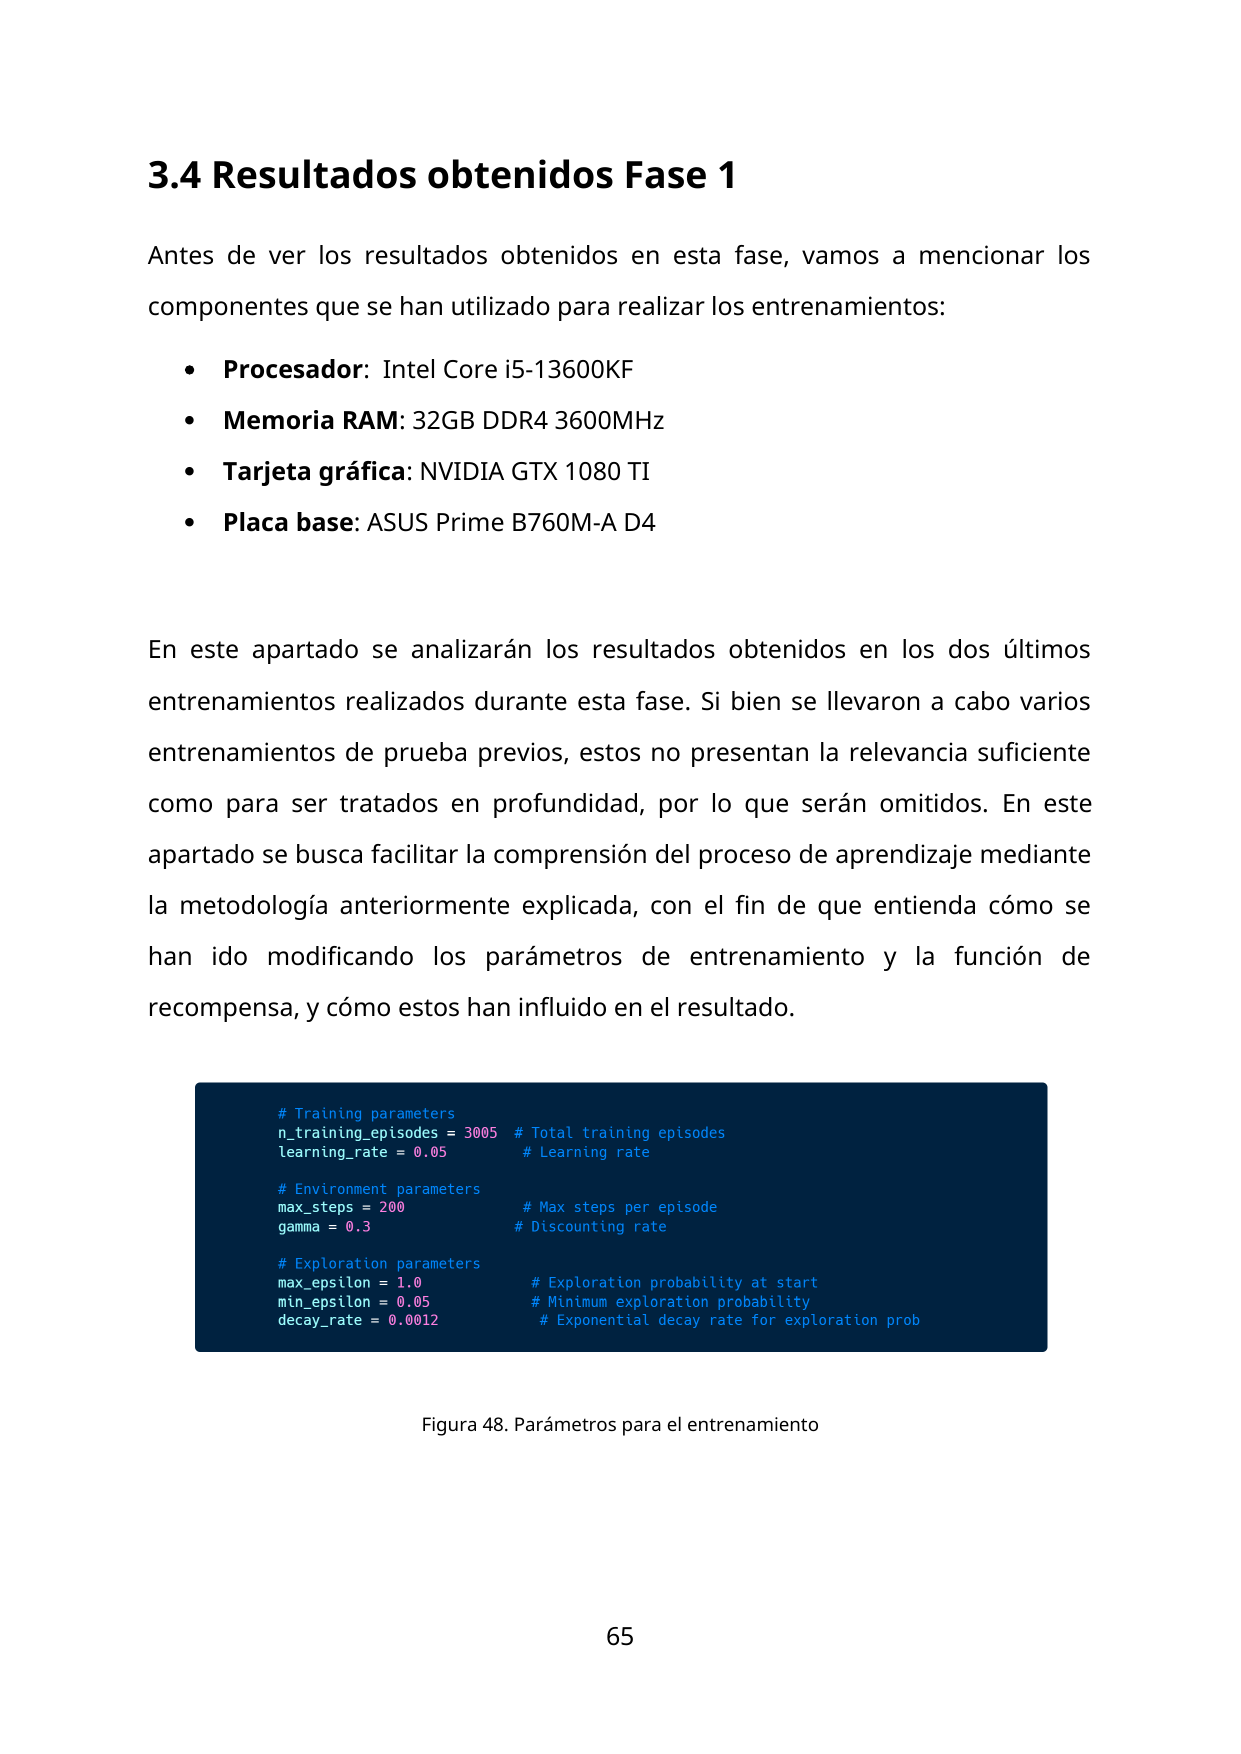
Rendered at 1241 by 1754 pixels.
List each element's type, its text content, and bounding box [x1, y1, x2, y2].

text Figura 48. Parámetros para el entrenamiento [148, 1411, 1092, 1436]
list Tarjeta gráfica: NVIDIA GTX 1080 TI [185, 454, 1092, 488]
list Procesador: Intel Core i5-13600KF [185, 352, 1092, 386]
list Memoria RAM: 32GB DDR4 3600MHz [185, 403, 1092, 437]
text 3.4 Resultados obtenidos Fase 1 [148, 148, 1092, 199]
text En este apartado se analizarán los resultados obtenidos en los dos últimos entrenamientos realizados durante esta fase. Si bien se llevaron a cabo varios entrenamientos de prueba previos, estos no presentan la relevancia suficiente como para ser tratados en profundidad, por lo que serán omitidos. En este apartado se busca facilitar la comprensión del proceso de aprendizaje mediante la metodología anteriormente explicada, con el fin de que entienda cómo se han ido modificando los parámetros de entrenamiento y la función de recompensa, y cómo estos han influido en el resultado. [148, 632, 1092, 1023]
picture [155, 1053, 1085, 1382]
list Placa base: ASUS Prime B760M-A D4 [185, 505, 1092, 539]
text Antes de ver los resultados obtenidos en esta fase, vamos a mencionar los componentes que se han utilizado para realizar los entrenamientos: [148, 237, 1092, 322]
